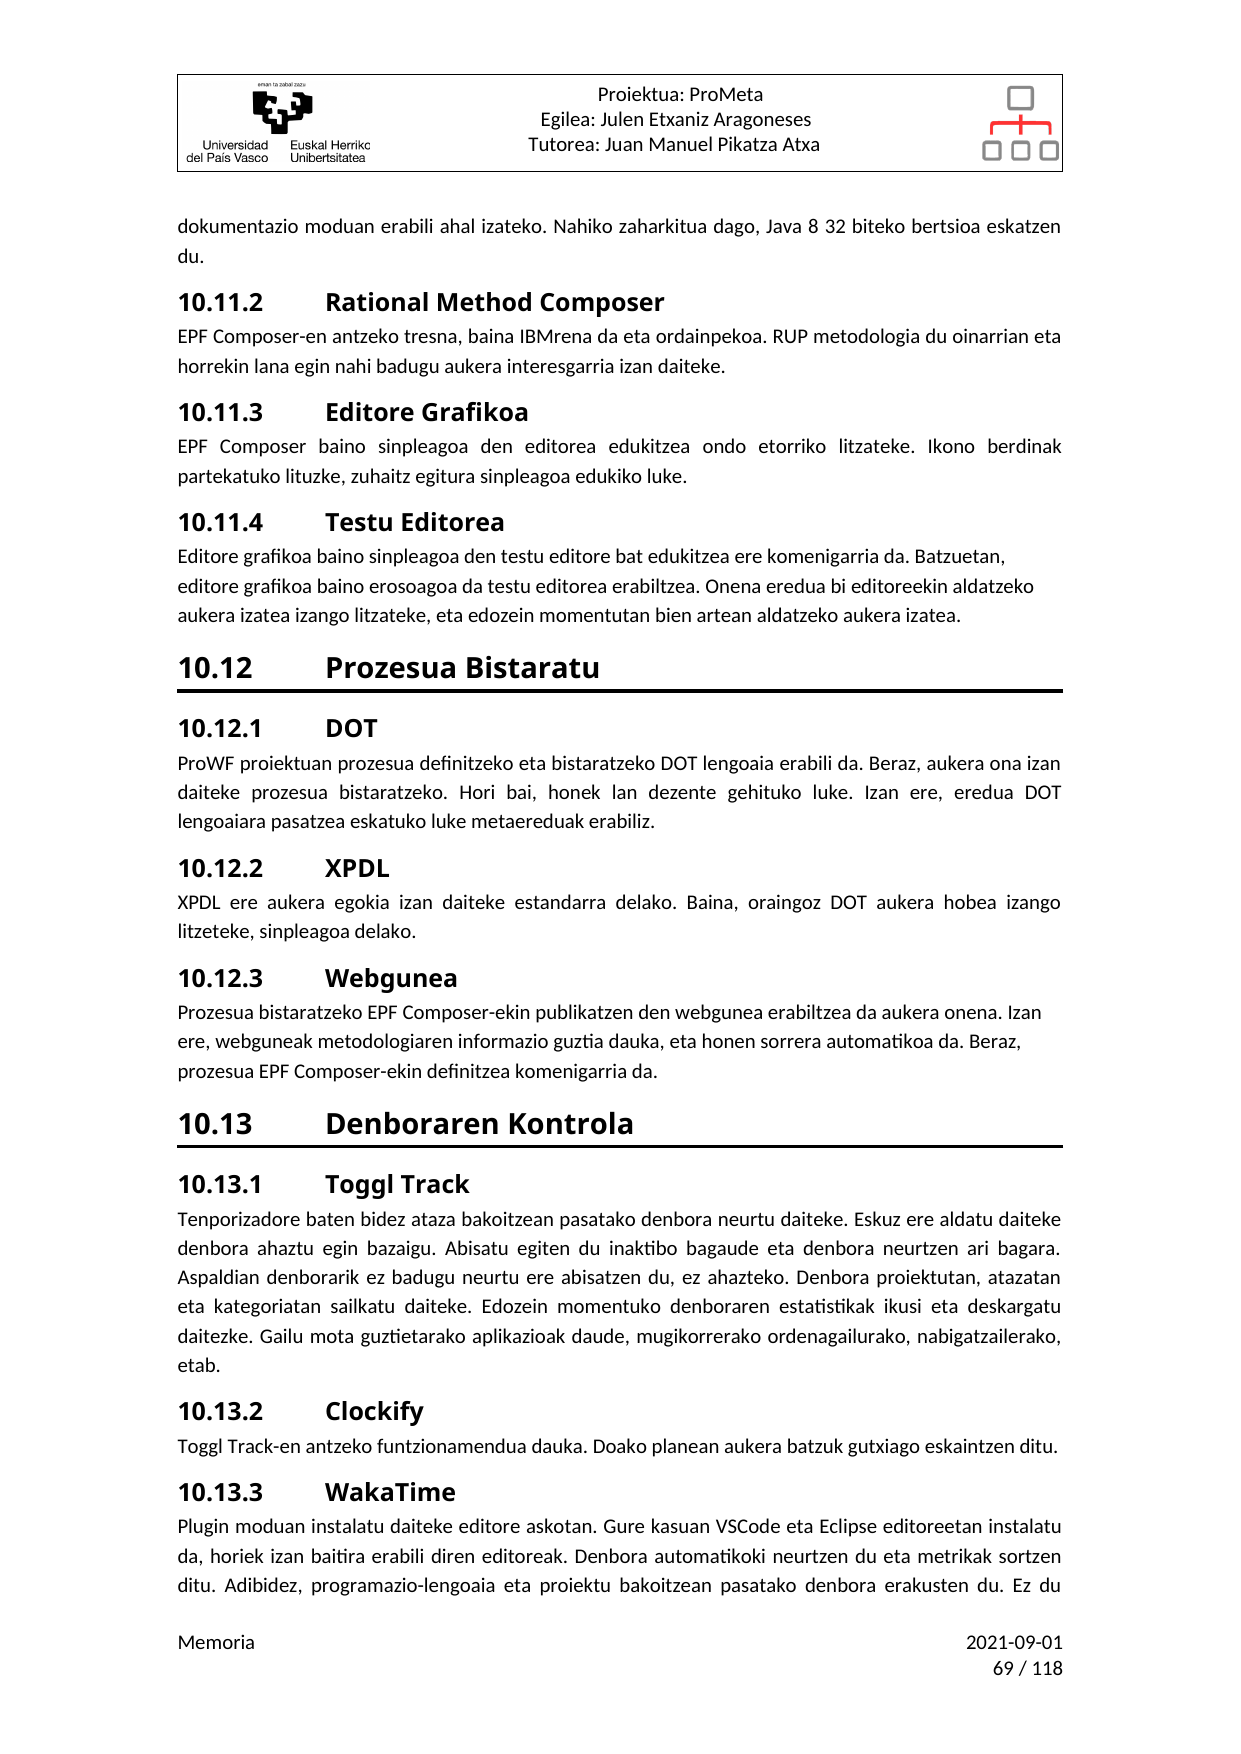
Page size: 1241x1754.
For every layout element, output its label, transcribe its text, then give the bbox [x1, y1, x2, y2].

subtitle XPDL [177, 850, 1063, 884]
text EPF Composer baino sinpleagoa den editorea edukitzea ondo etorriko litzateke. Ikono berdinak partekatuko lituzke, zuhaitz egitura sinpleagoa edukiko luke. [177, 434, 1063, 488]
subtitle Clockify [177, 1394, 1063, 1428]
text XPDL ere aukera egokia izan daiteke estandarra delako. Baina, oraingoz DOT aukera hobea izango litzeteke, sinpleagoa delako. [177, 889, 1063, 944]
text Prozesua bistaratzeko EPF Composer-ekin publikatzen den webgunea erabiltzea da aukera onena. Izan ere, webguneak metodologiaren informazio guztia dauka, eta honen sorrera automatikoa da. Beraz, prozesua EPF Composer-ekin definitzea komenigarria da. [177, 999, 1063, 1083]
subtitle Denboraren Kontrola [177, 1104, 1063, 1145]
subtitle Testu Editorea [177, 504, 1063, 538]
text Editore grafikoa baino sinpleagoa den testu editore bat edukitzea ere komenigarria da. Batzuetan, editore grafikoa baino erosoagoa da testu editorea erabiltzea. Onena eredua bi editoreekin aldatzeko aukera izatea izango litzateke, eta edozein momentutan bien artean aldatzeko aukera izatea. [177, 544, 1063, 627]
text ProWF proiektuan prozesua definitzeko eta bistaratzeko DOT lengoaia erabili da. Beraz, aukera ona izan daiteke prozesua bistaratzeko. Hori bai, honek lan dezente gehituko luke. Izan ere, eredua DOT lengoaiara pasatzea eskatuko luke metaereduak erabiliz. [177, 750, 1063, 834]
picture [978, 80, 1060, 162]
text Toggl Track-en antzeko funtzionamendua dauka. Doako planean aukera batzuk gutxiago eskaintzen ditu. [177, 1433, 1063, 1458]
text Tenporizadore baten bidez ataza bakoitzean pasatako denbora neurtu daiteke. Eskuz ere aldatu daiteke denbora ahaztu egin bazaigu. Abisatu egiten du inaktibo bagaude eta denbora neurtzen ari bagara. Aspaldian denborarik ez badugu neurtu ere abisatzen du, ez ahazteko. Denbora proiektutan, atazatan eta kategoriatan sailkatu daiteke. Edozein momentuko denboraren estatistikak ikusi eta deskargatu daitezke. Gailu mota guztietarako aplikazioak daude, mugikorrerako ordenagailurako, nabigatzailerako, etab. [177, 1206, 1063, 1377]
subtitle Editore Grafikoa [177, 394, 1063, 428]
subtitle Prozesua Bistaratu [177, 648, 1063, 689]
subtitle Webgunea [177, 960, 1063, 994]
subtitle DOT [177, 711, 1063, 745]
text EPF Composer-en antzeko tresna, baina IBMrena da eta ordainpekoa. RUP metodologia du oinarrian eta horrekin lana egin nahi badugu aukera interesgarria izan daiteke. [177, 324, 1063, 378]
subtitle Toggl Track [177, 1167, 1063, 1201]
subtitle WakaTime [177, 1474, 1063, 1508]
picture [182, 81, 370, 162]
subtitle Rational Method Composer [177, 284, 1063, 318]
